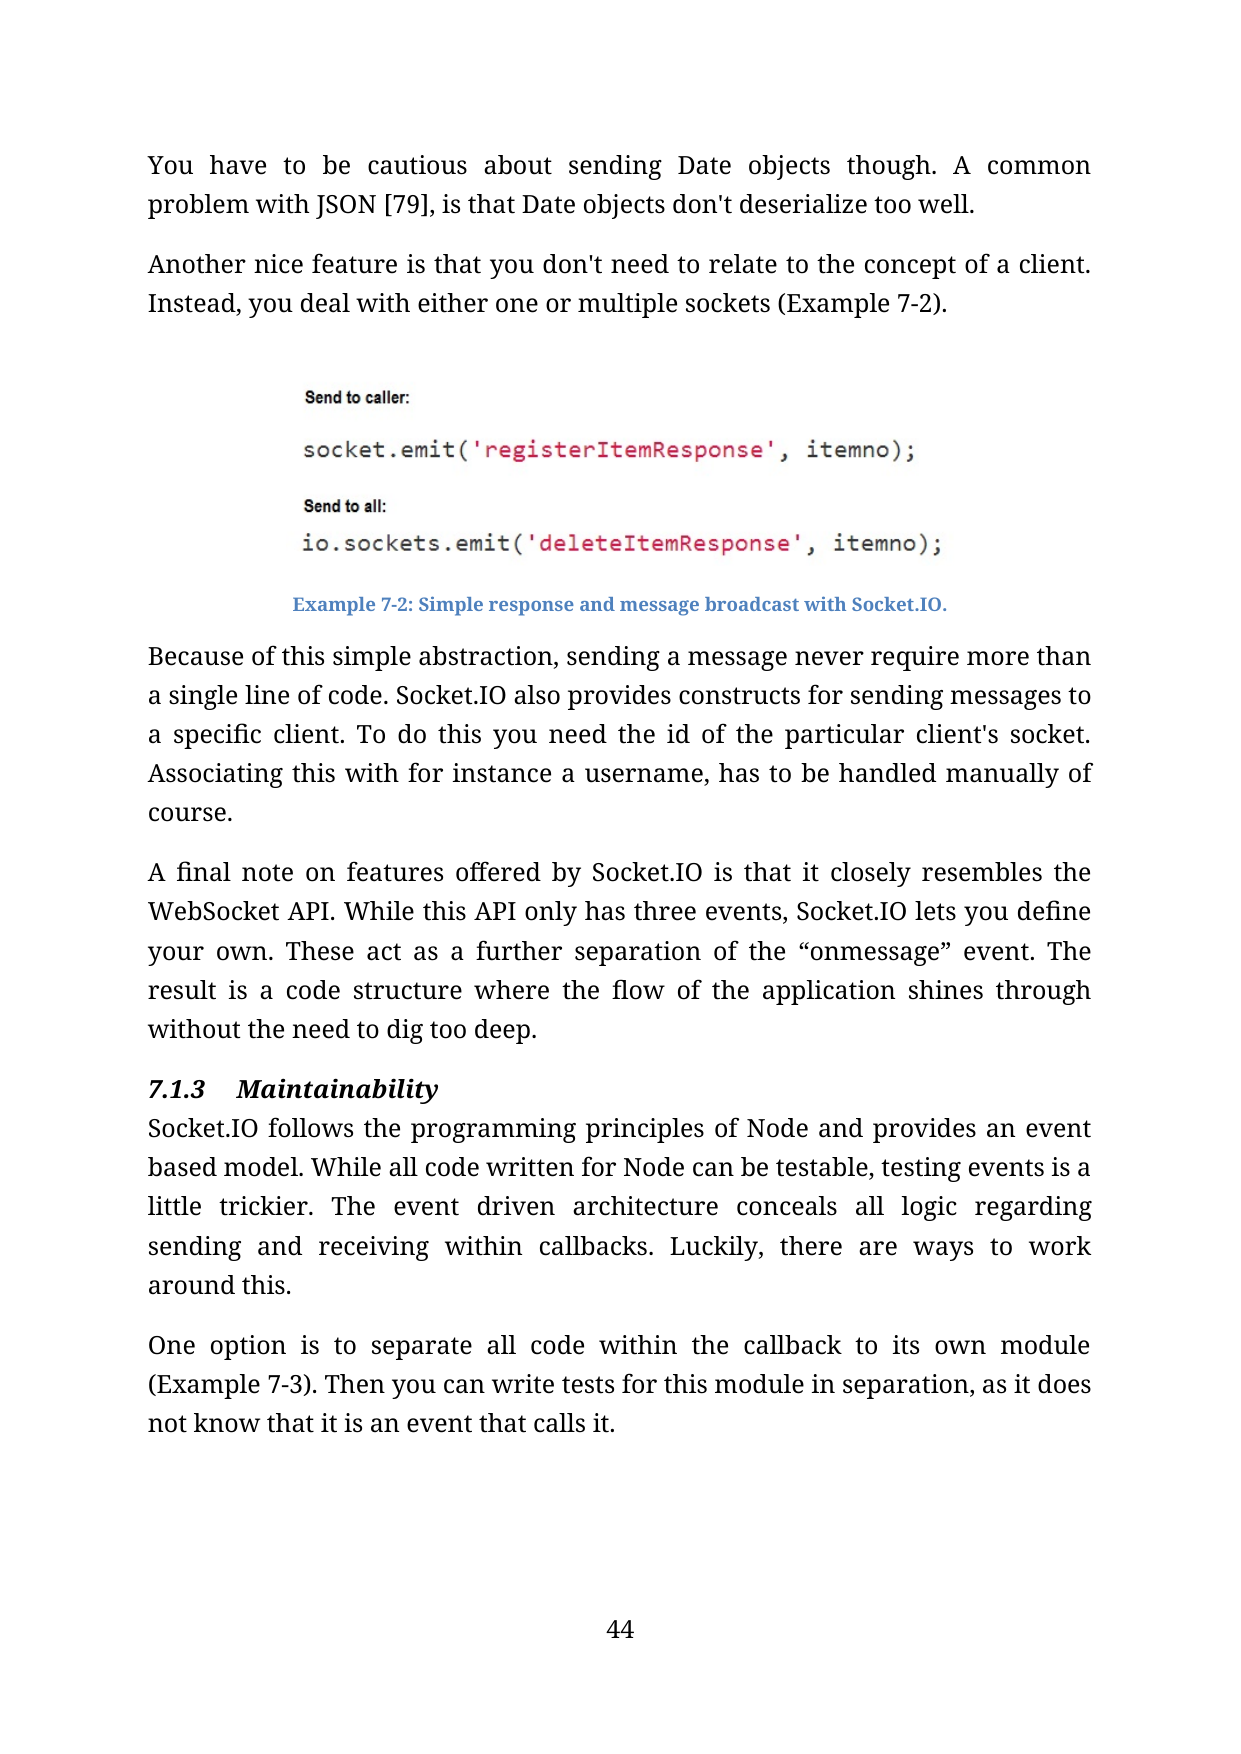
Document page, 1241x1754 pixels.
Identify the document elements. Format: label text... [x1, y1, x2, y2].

text Another nice feature is that you don't need to relate to the concept of a client. Instead, you deal with either one or multiple sockets (Example 7-2). [148, 247, 1092, 320]
text You have to be cautious about sending Date objects though. A common problem with JSON [79], is that Date objects don't deserialize too well. [148, 148, 1092, 221]
text Because of this simple abstraction, sending a message never require more than a single line of code. Socket.IO also provides constructs for sending messages to a specific client. To do this you need the id of the particular client's socket. Associating this with for instance a username, has to be handled manually of course. [148, 638, 1092, 829]
picture [285, 346, 955, 566]
text Socket.IO follows the programming principles of Node and provides an event based model. While all code written for Node can be testable, testing events is a little trickier. The event driven architecture conceals all logic regarding sending and receiving within callbacks. Luckily, there are ways to work around this. [148, 1111, 1092, 1301]
text One option is to separate all code within the callback to its own module (Example 7-3). Then you can write tests for this module in separation, as it does not know that it is an event that calls it. [148, 1327, 1092, 1440]
text A final note on features offered by Socket.IO is that it closely resembles the WebSocket API. While this API only has three events, Socket.IO lets you define your own. These act as a further separation of the “onmessage” event. The result is a code structure where the flow of the application shines through without the need to dig too deep. [148, 855, 1092, 1046]
subtitle Maintainability [148, 1071, 1092, 1106]
